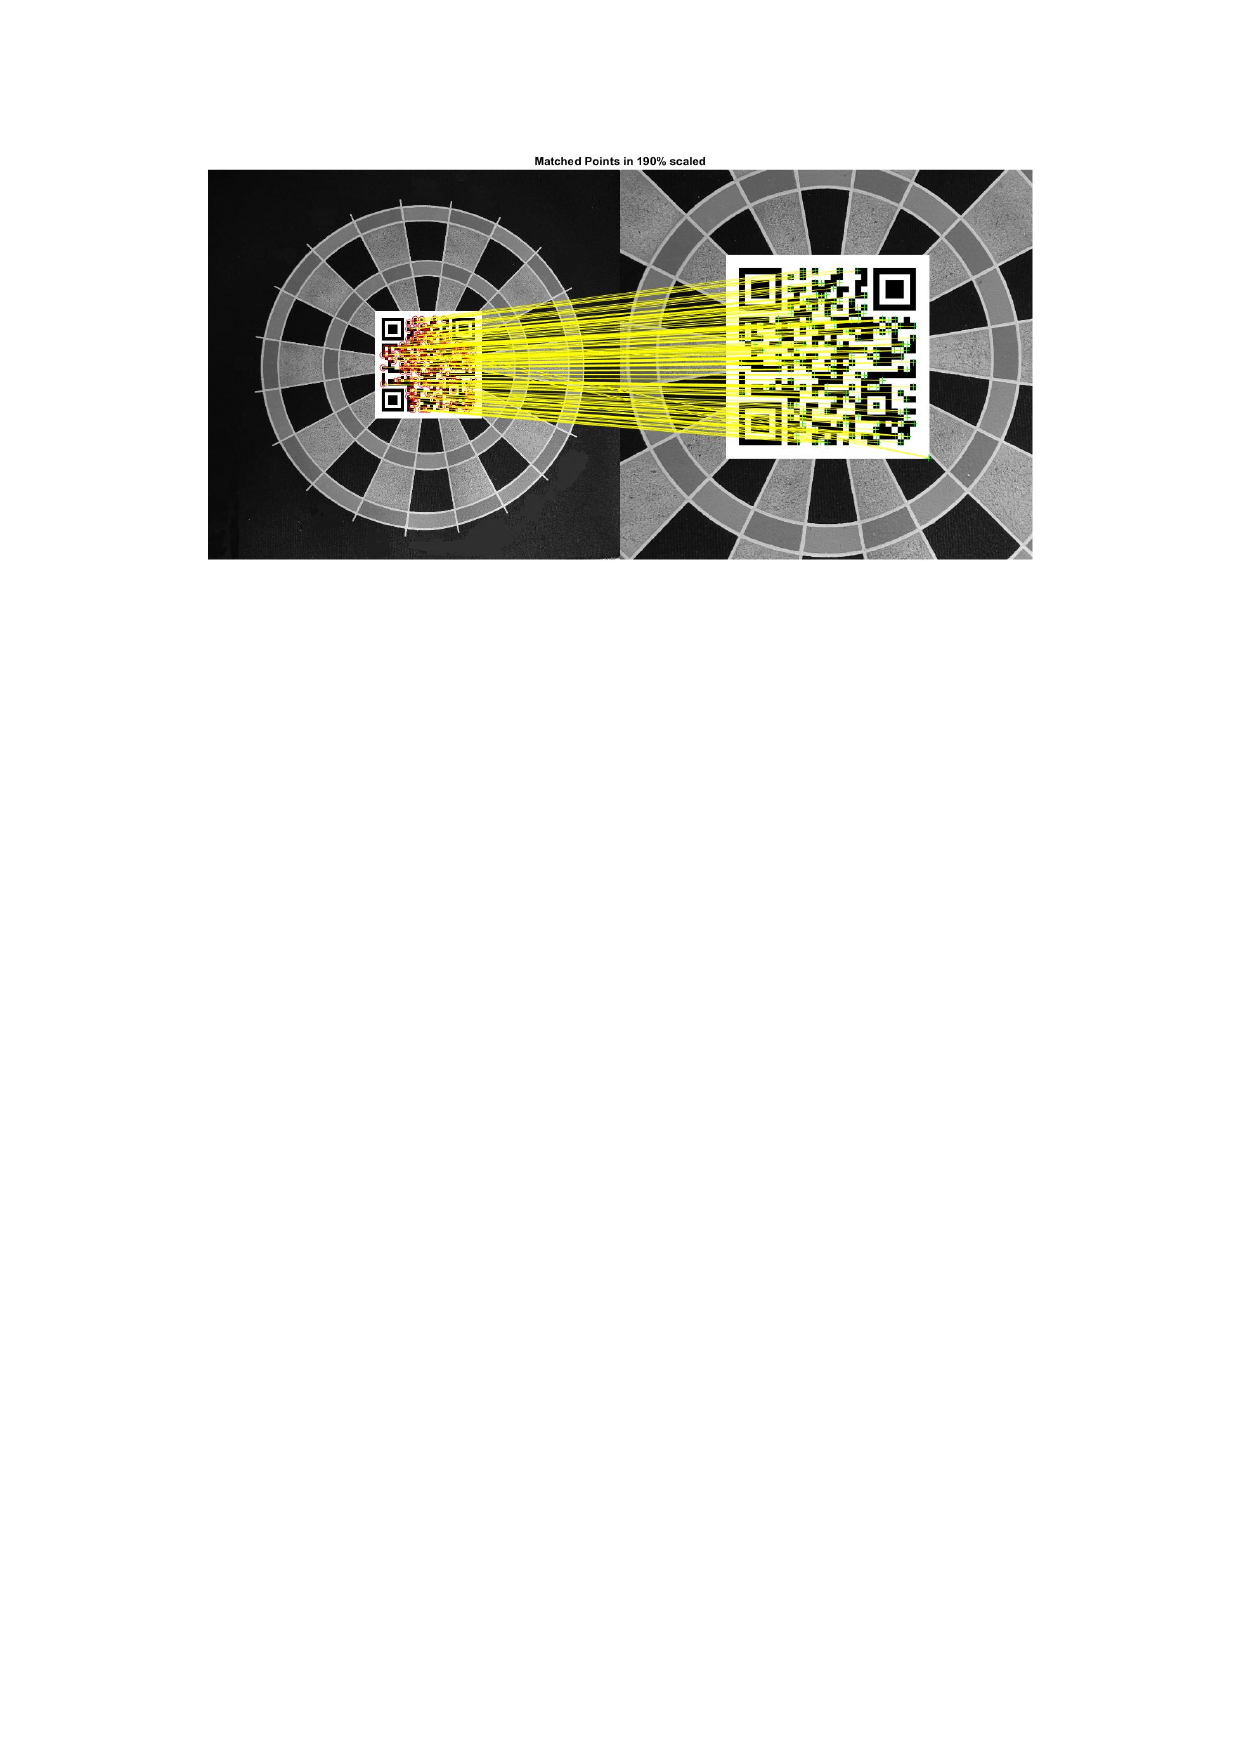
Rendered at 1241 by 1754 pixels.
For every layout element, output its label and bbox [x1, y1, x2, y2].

picture [150, 150, 1091, 611]
